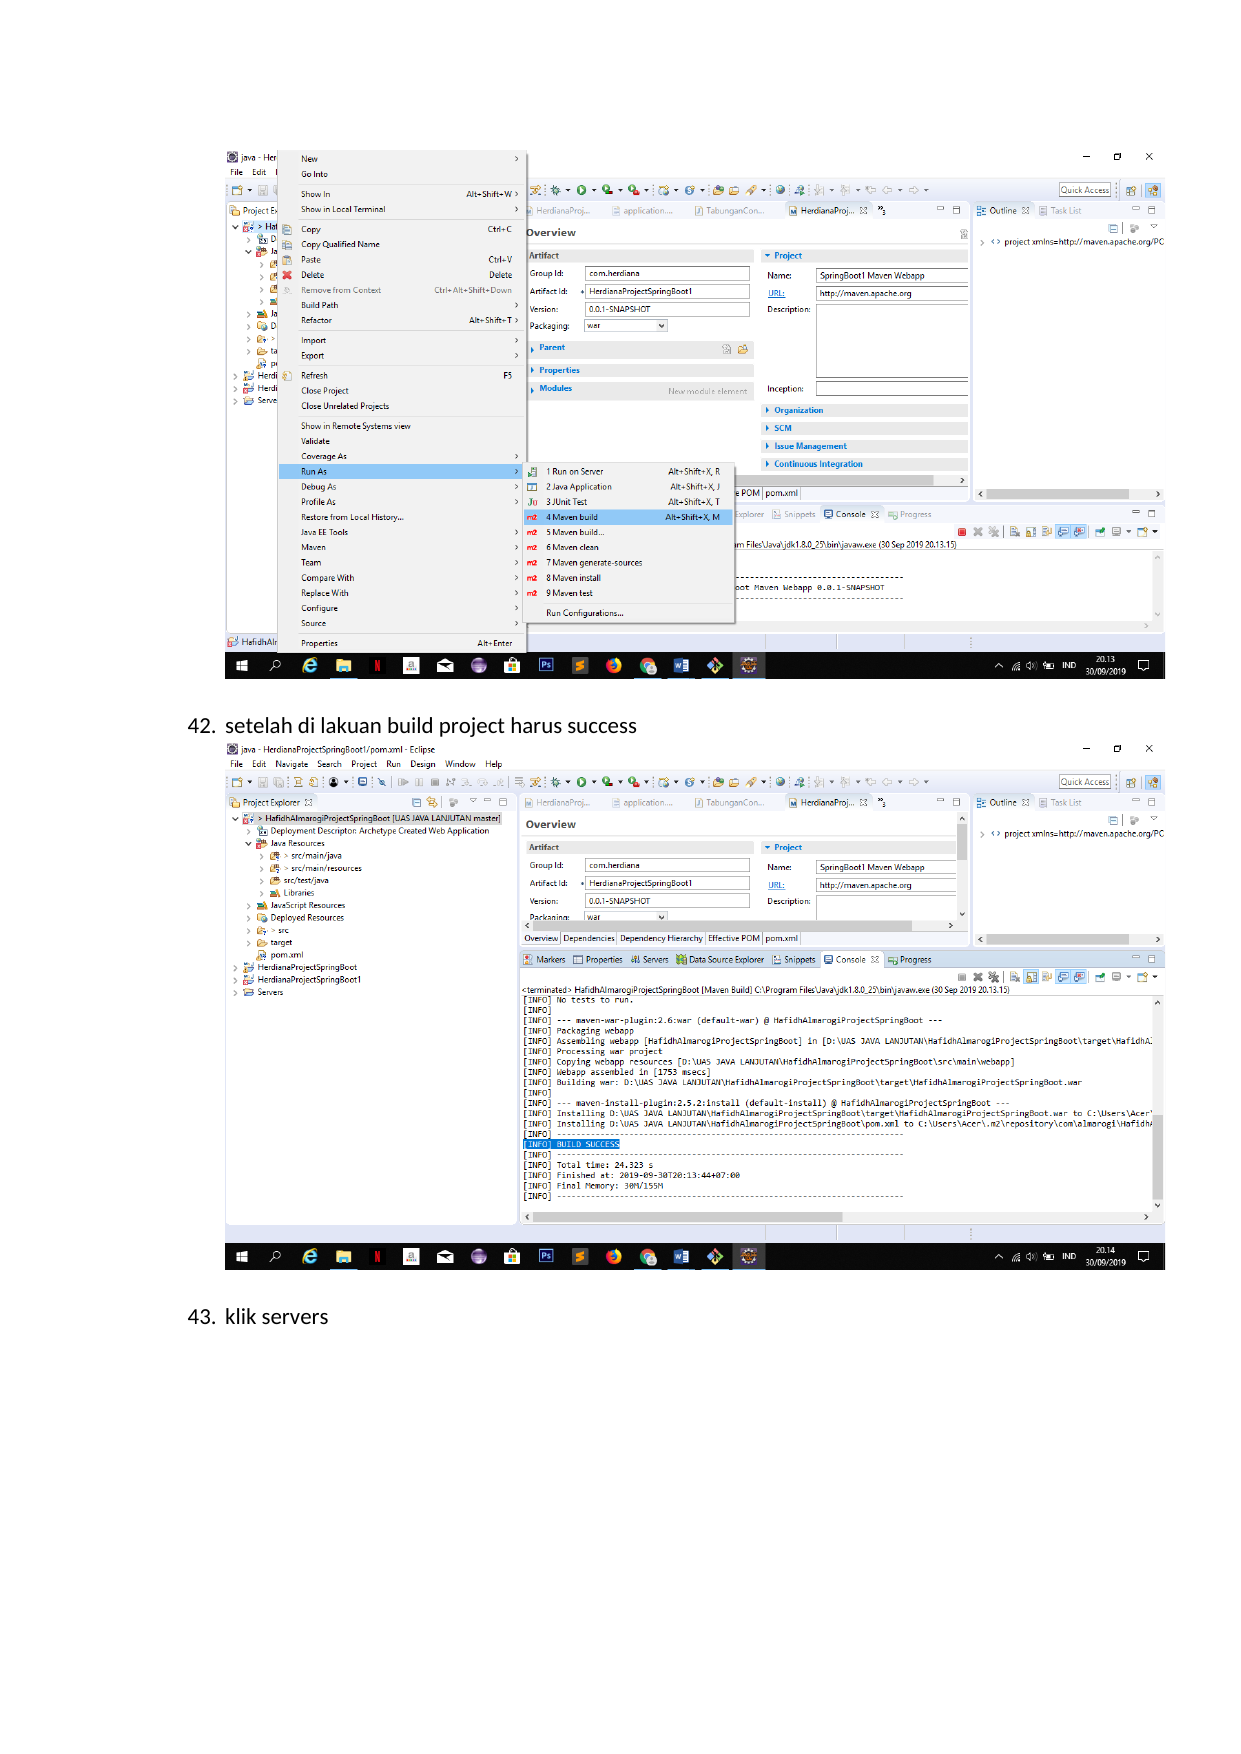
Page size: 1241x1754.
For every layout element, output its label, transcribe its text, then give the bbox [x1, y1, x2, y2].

picture [225, 150, 1166, 679]
picture [225, 741, 1166, 1270]
list setelah di lakuan build project harus success [187, 711, 1090, 739]
list klik servers [187, 1302, 1090, 1330]
